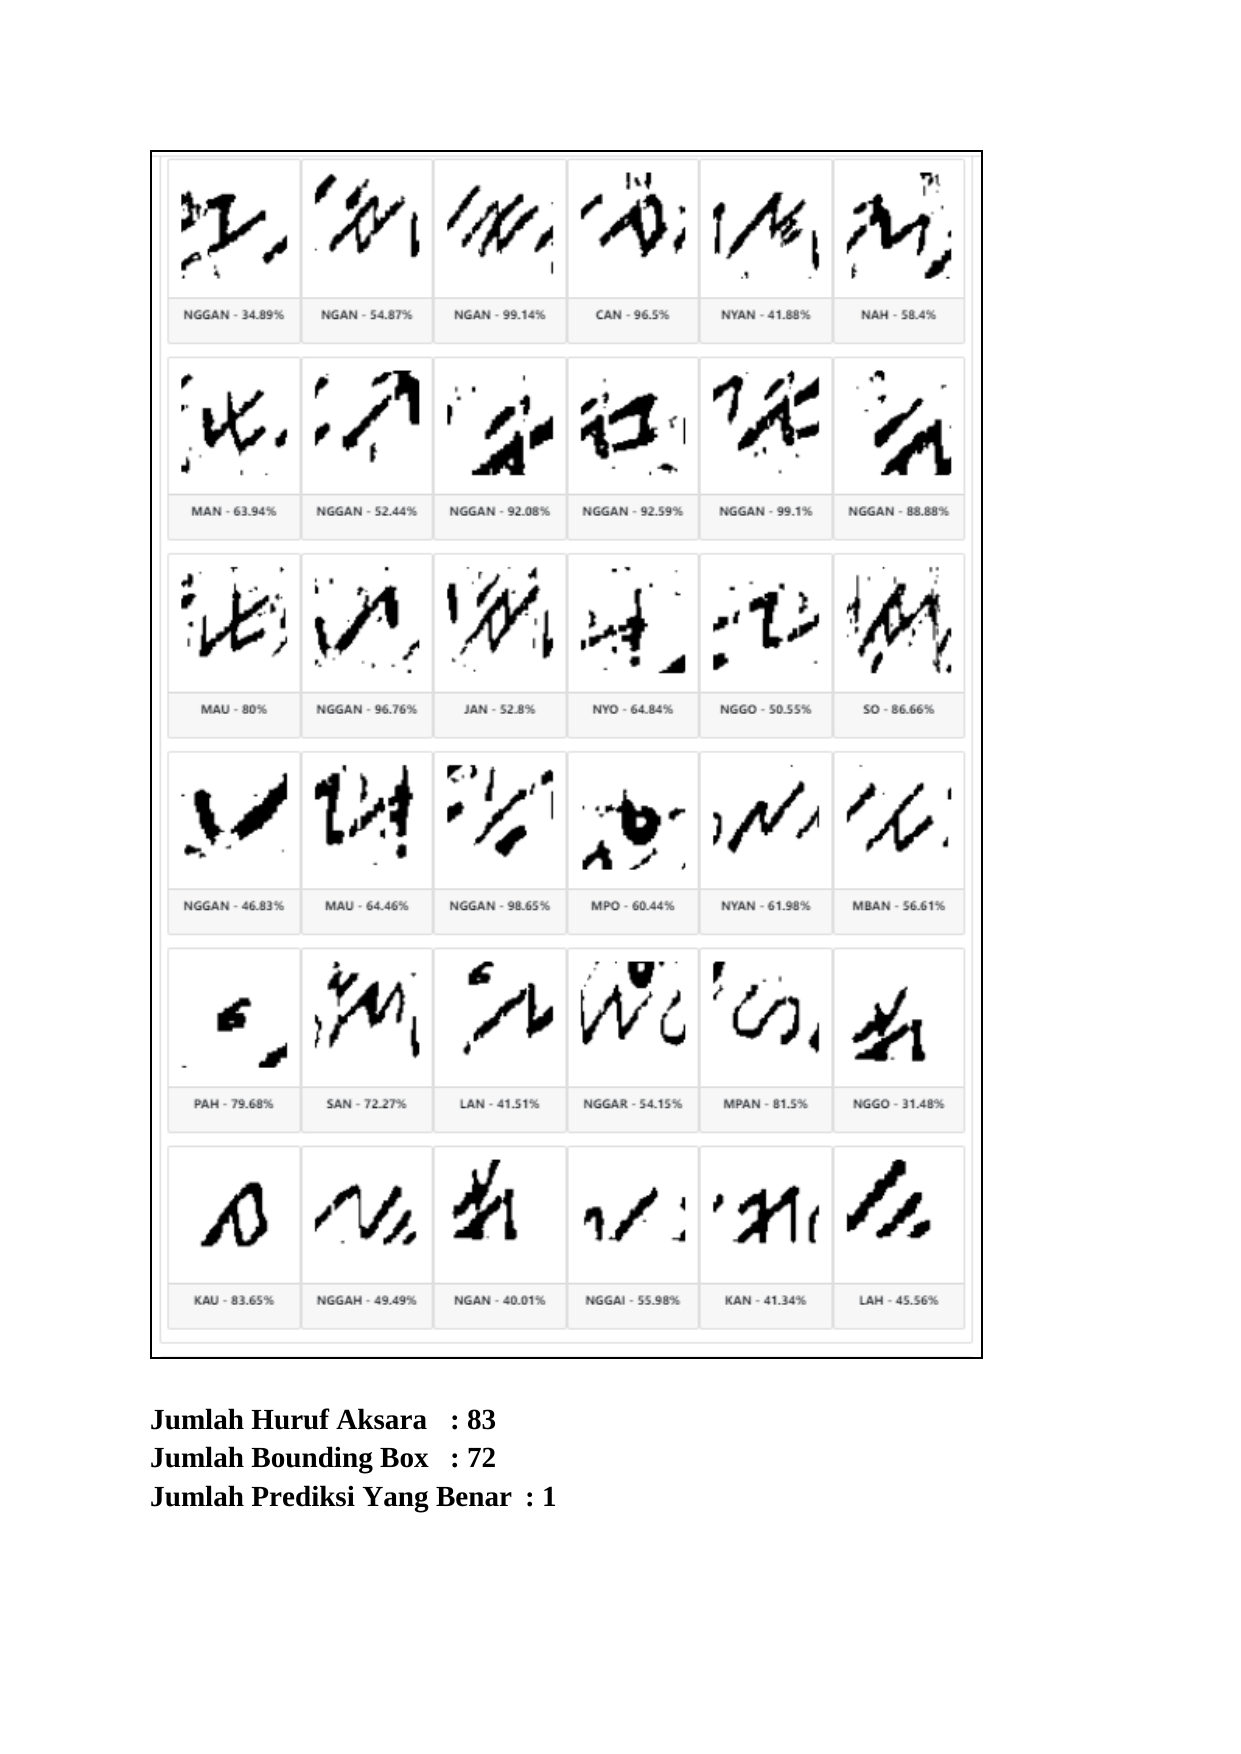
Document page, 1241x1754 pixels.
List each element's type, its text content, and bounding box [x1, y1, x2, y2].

text Jumlah Huruf Aksara : 83 [150, 1402, 1090, 1435]
text Jumlah Bounding Box : 72 [150, 1440, 1090, 1474]
text Jumlah Prediksi Yang Benar : 1 [150, 1479, 1090, 1512]
picture [152, 152, 981, 1357]
